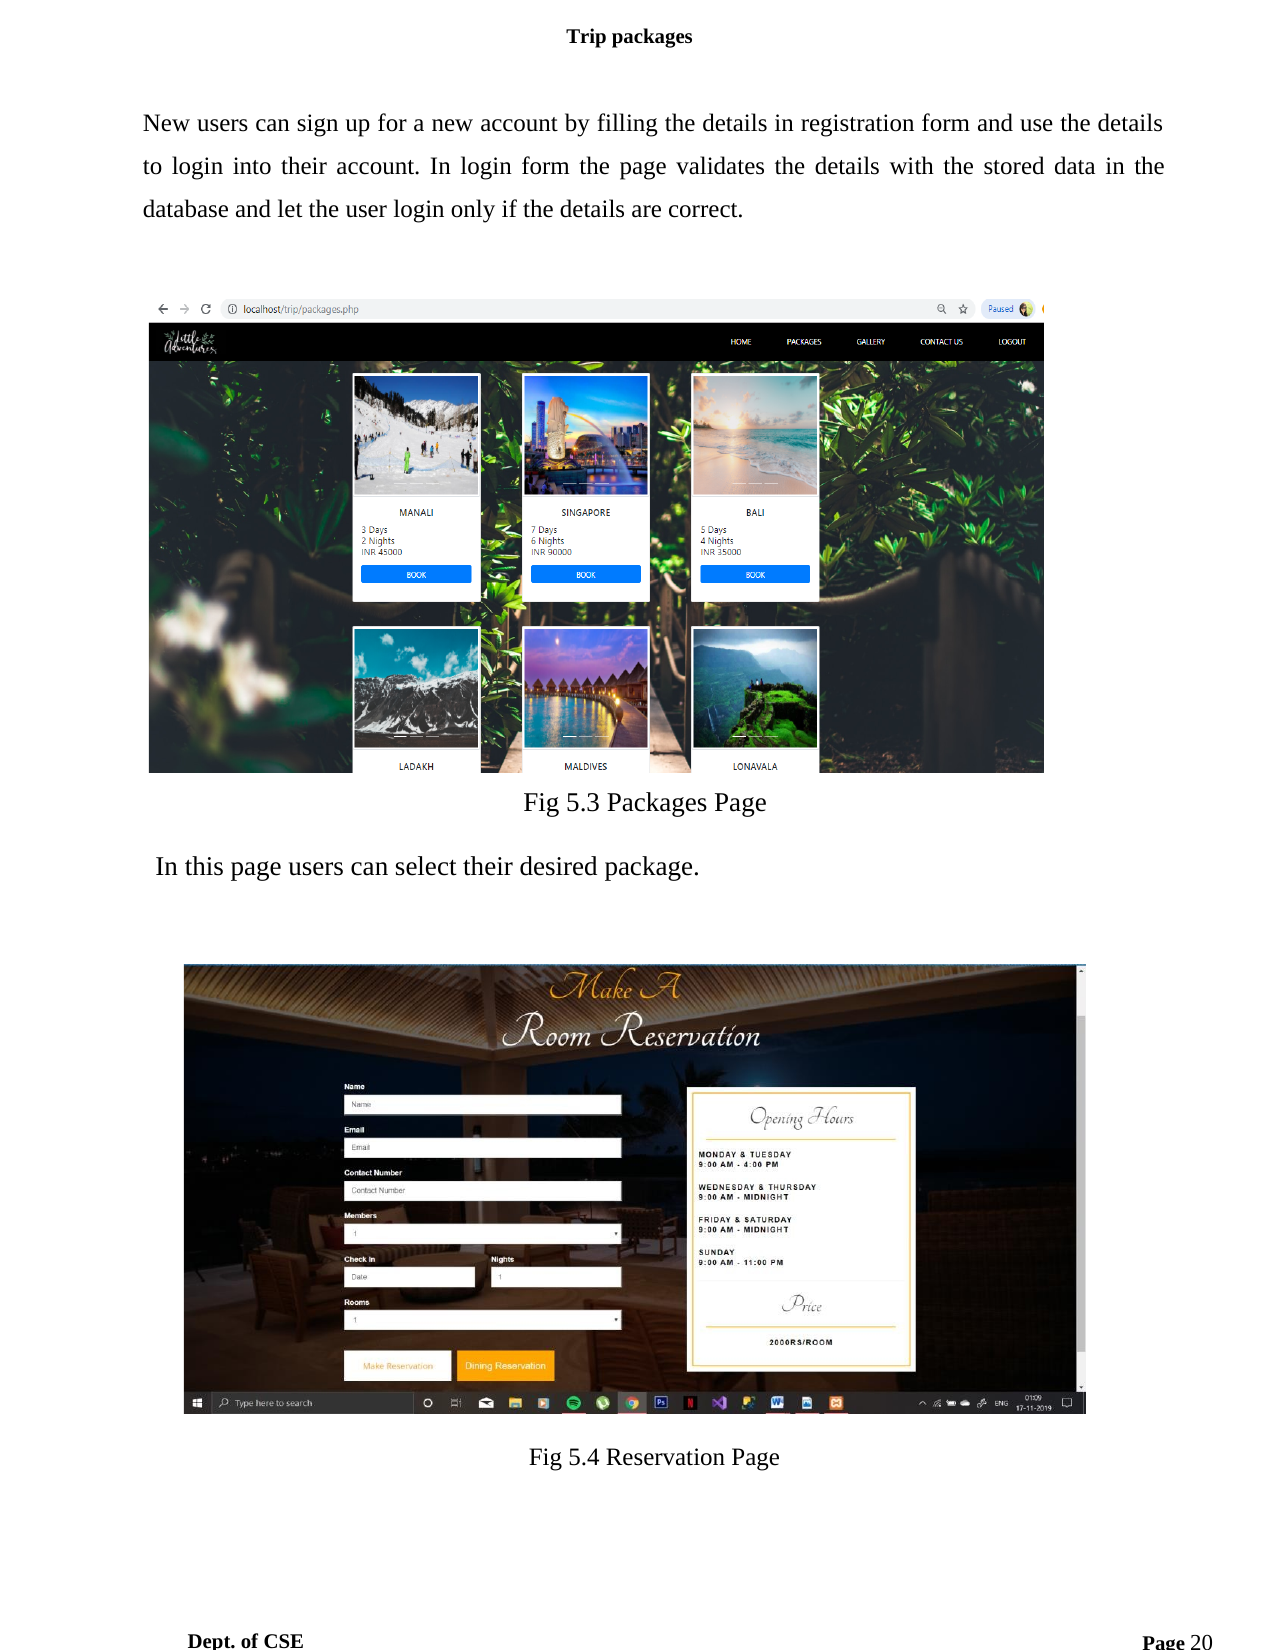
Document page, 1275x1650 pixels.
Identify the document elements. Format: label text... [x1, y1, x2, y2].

text In this page users can select their desired package. [74, 850, 1216, 881]
text Fig 5.4 Reservation Page [265, 1442, 1043, 1471]
picture [183, 964, 1086, 1414]
text Fig 5.3 Packages Page [74, 786, 1216, 817]
picture [148, 299, 1044, 773]
text New users can sign up for a new account by filling the details in registration form and use the details to login into their account. In login form the page validates the details with the stored data in the database and let the user login only if the details are correct. [143, 108, 1165, 223]
